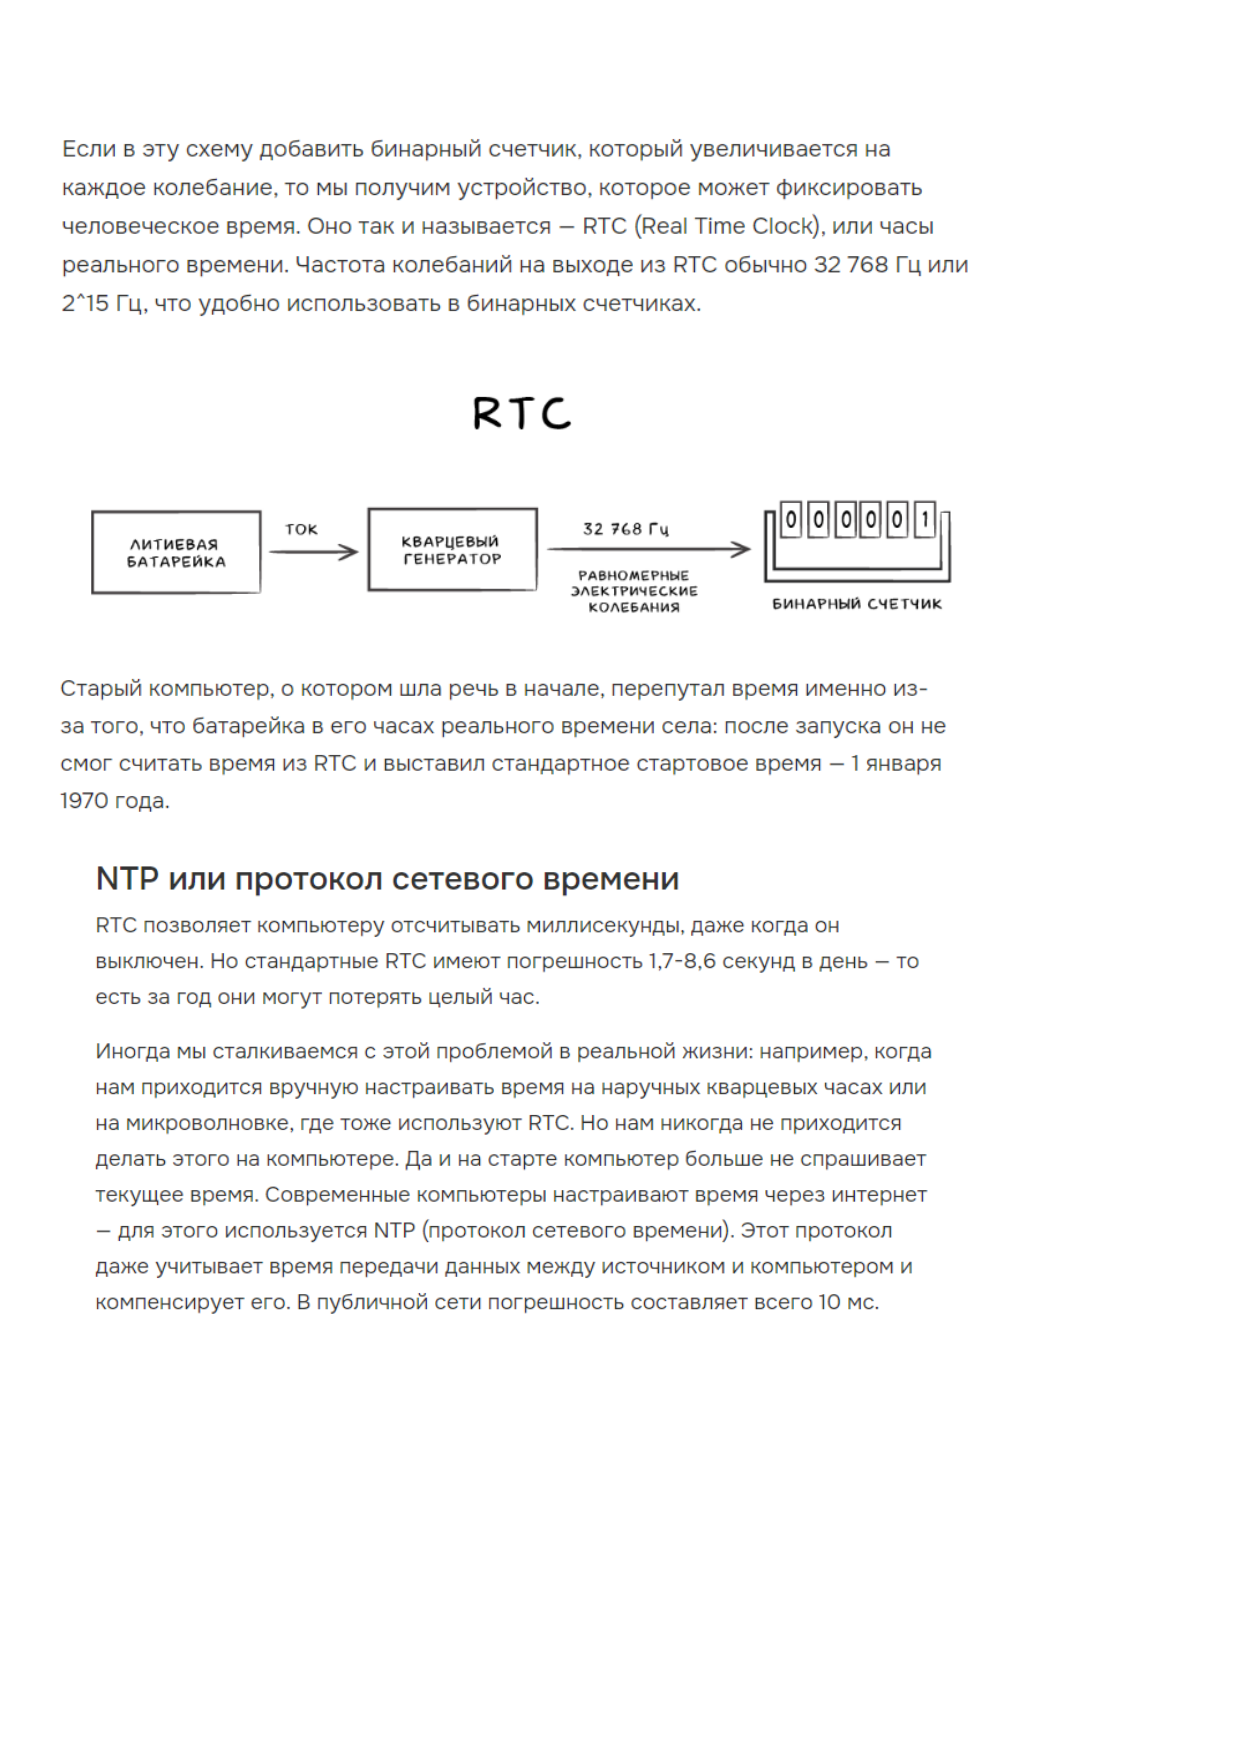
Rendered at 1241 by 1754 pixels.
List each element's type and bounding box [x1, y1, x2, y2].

picture [44, 118, 1019, 655]
picture [44, 848, 1019, 1359]
picture [44, 673, 1019, 830]
